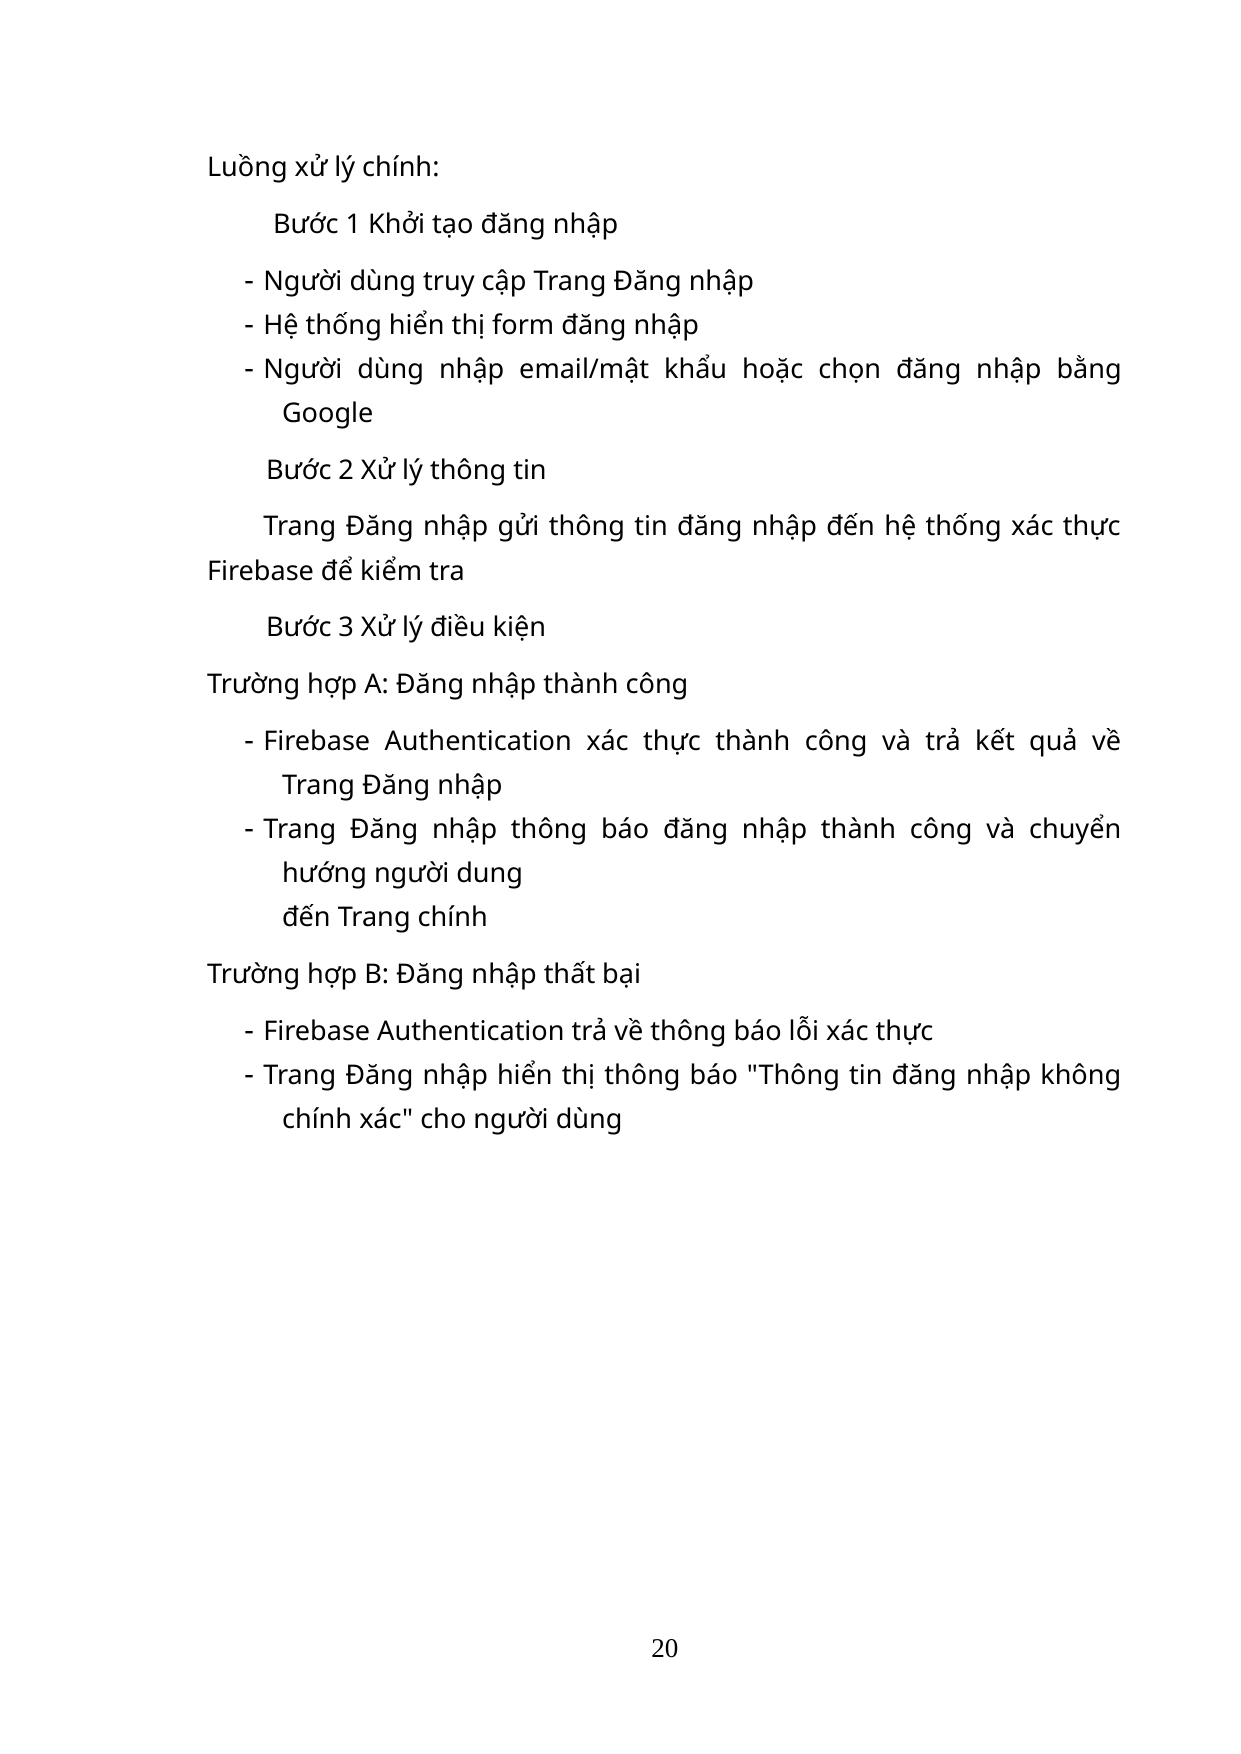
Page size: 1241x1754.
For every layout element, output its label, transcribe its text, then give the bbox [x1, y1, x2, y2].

list Trang Đăng nhập thông báo đăng nhập thành công và chuyển hướng người dung [244, 809, 1122, 890]
text Luồng xử lý chính: [207, 148, 1122, 184]
text Bước 3 Xử lý điều kiện [207, 608, 1122, 644]
list Người dùng truy cập Trang Đăng nhập [244, 261, 1122, 298]
list Firebase Authentication trả về thông báo lỗi xác thực [244, 1011, 1122, 1048]
list Người dùng nhập email/mật khẩu hoặc chọn đăng nhập bằng Google [244, 349, 1122, 430]
text Bước 1 Khởi tạo đăng nhập [207, 204, 1122, 241]
text Trang Đăng nhập gửi thông tin đăng nhập đến hệ thống xác thực Firebase để kiểm tra [207, 507, 1122, 588]
text Trường hợp B: Đăng nhập thất bại [207, 954, 1122, 991]
text Trường hợp A: Đăng nhập thành công [207, 664, 1122, 701]
list đến Trang chính [282, 898, 1122, 934]
text Bước 2 Xử lý thông tin [207, 450, 1122, 487]
list Trang Đăng nhập hiển thị thông báo "Thông tin đăng nhập không chính xác" cho người dùng [244, 1055, 1122, 1136]
list Hệ thống hiển thị form đăng nhập [244, 305, 1122, 342]
list Firebase Authentication xác thực thành công và trả kết quả về Trang Đăng nhập [244, 721, 1122, 802]
